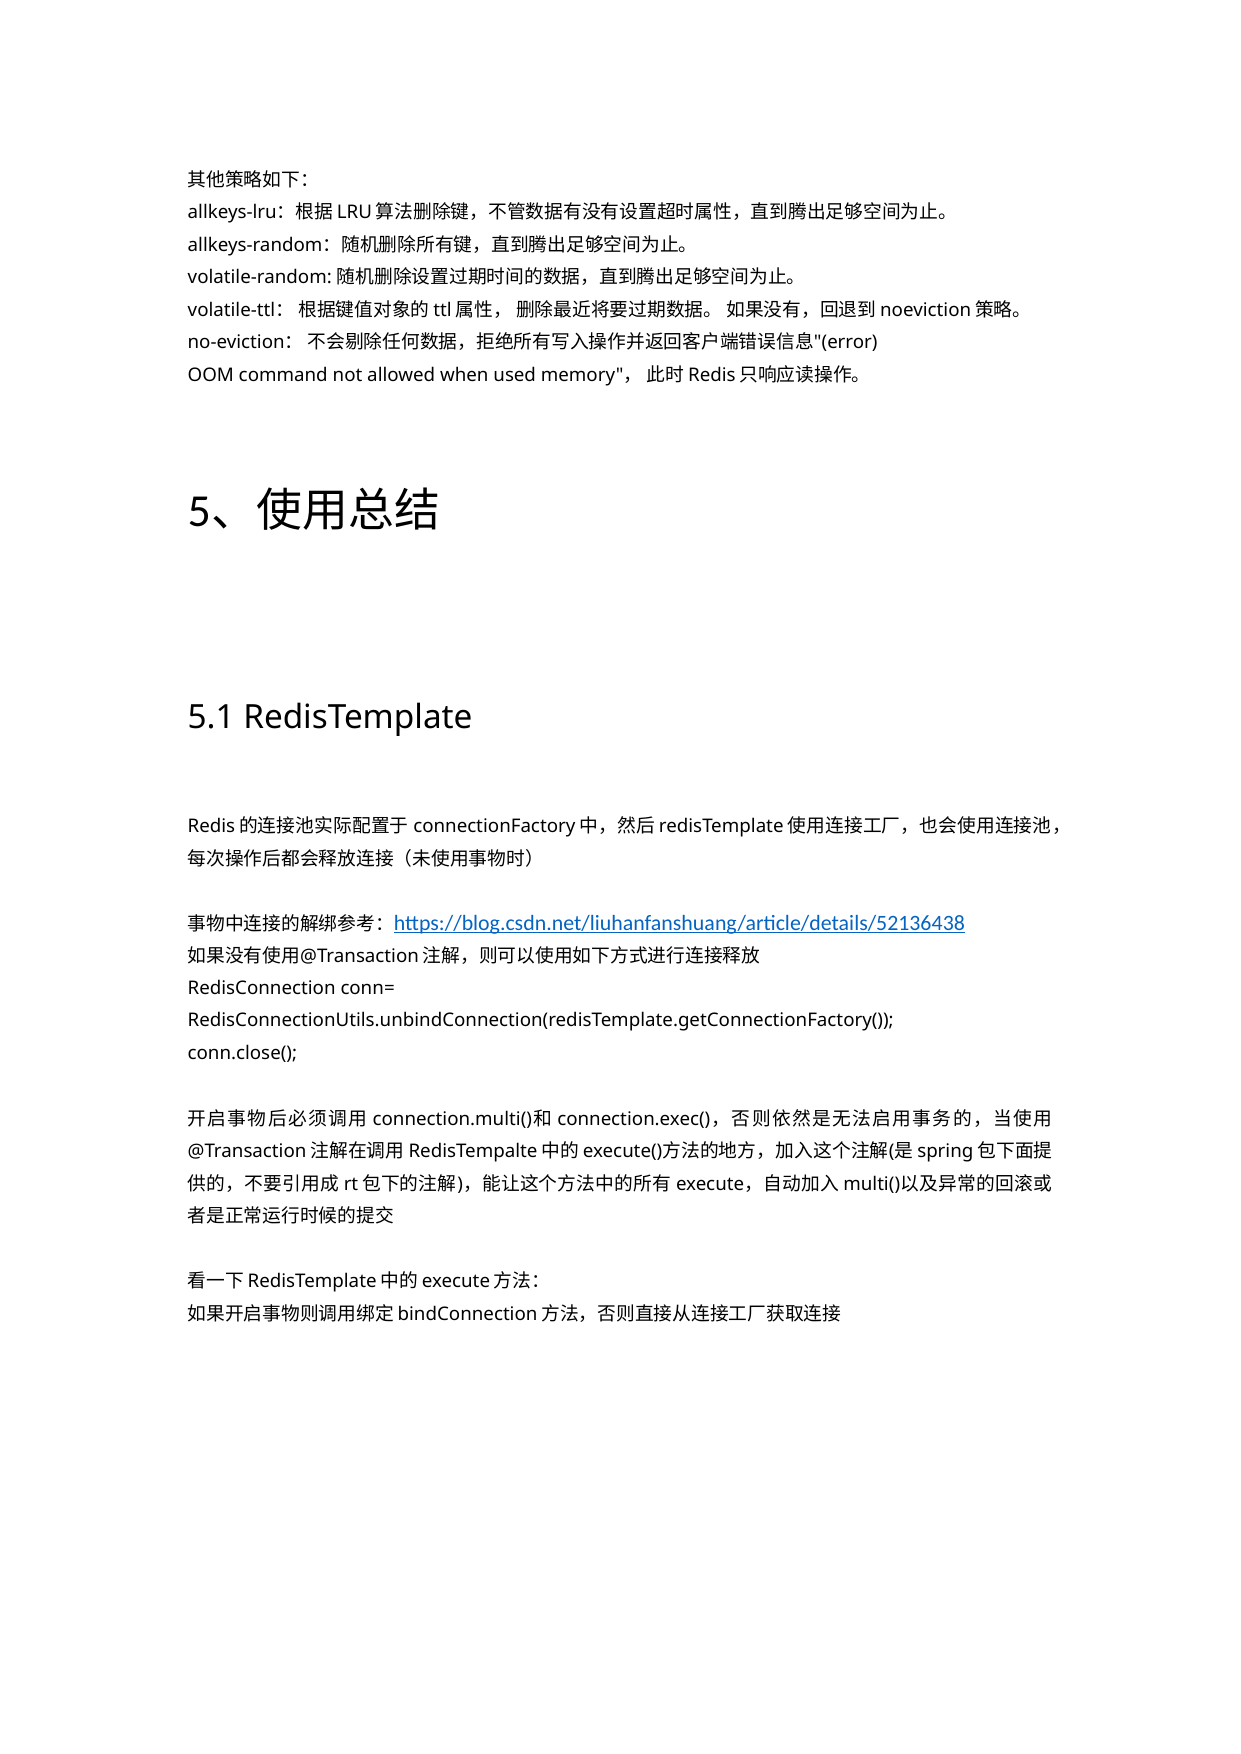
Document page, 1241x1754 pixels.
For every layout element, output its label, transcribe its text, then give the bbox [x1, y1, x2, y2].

subtitle 5、使用总结 [187, 457, 1053, 555]
subtitle 5.1 RedisTemplate [187, 683, 1053, 748]
text 看一下RedisTemplate中的execute方法： [187, 1231, 1053, 1296]
text RedisConnection conn= [187, 971, 1053, 1003]
text 开启事物后必须调用connection.multi()和connection.exec()，否则依然是无法启用事务的，当使用@Transaction注解在调用RedisTempalte中的execute()方法的地方，加入这个注解(是spring包下面提供的，不要引用成rt包下的注解)，能让这个方法中的所有execute，自动加入multi()以及异常的回滚或者是正常运行时候的提交 [187, 1101, 1053, 1231]
text 如果开启事物则调用绑定bindConnection方法，否则直接从连接工厂获取连接 [187, 1296, 1053, 1328]
text no-eviction： 不会剔除任何数据，拒绝所有写入操作并返回客户端错误信息"(error) OOM command not allowed when used memory"， 此时Redis只响应读操作。 [187, 324, 1053, 389]
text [187, 162, 1053, 324]
text 事物中连接的解绑参考：https://blog.csdn.net/liuhanfanshuang/article/details/52136438 [187, 906, 1053, 938]
text conn.close(); [187, 1036, 1053, 1068]
text 如果没有使用@Transaction注解，则可以使用如下方式进行连接释放 [187, 938, 1053, 971]
text Redis的连接池实际配置于connectionFactory中，然后redisTemplate使用连接工厂，也会使用连接池，每次操作后都会释放连接（未使用事物时） [187, 808, 1053, 873]
text RedisConnectionUtils.unbindConnection(redisTemplate.getConnectionFactory()); [187, 1003, 1053, 1036]
